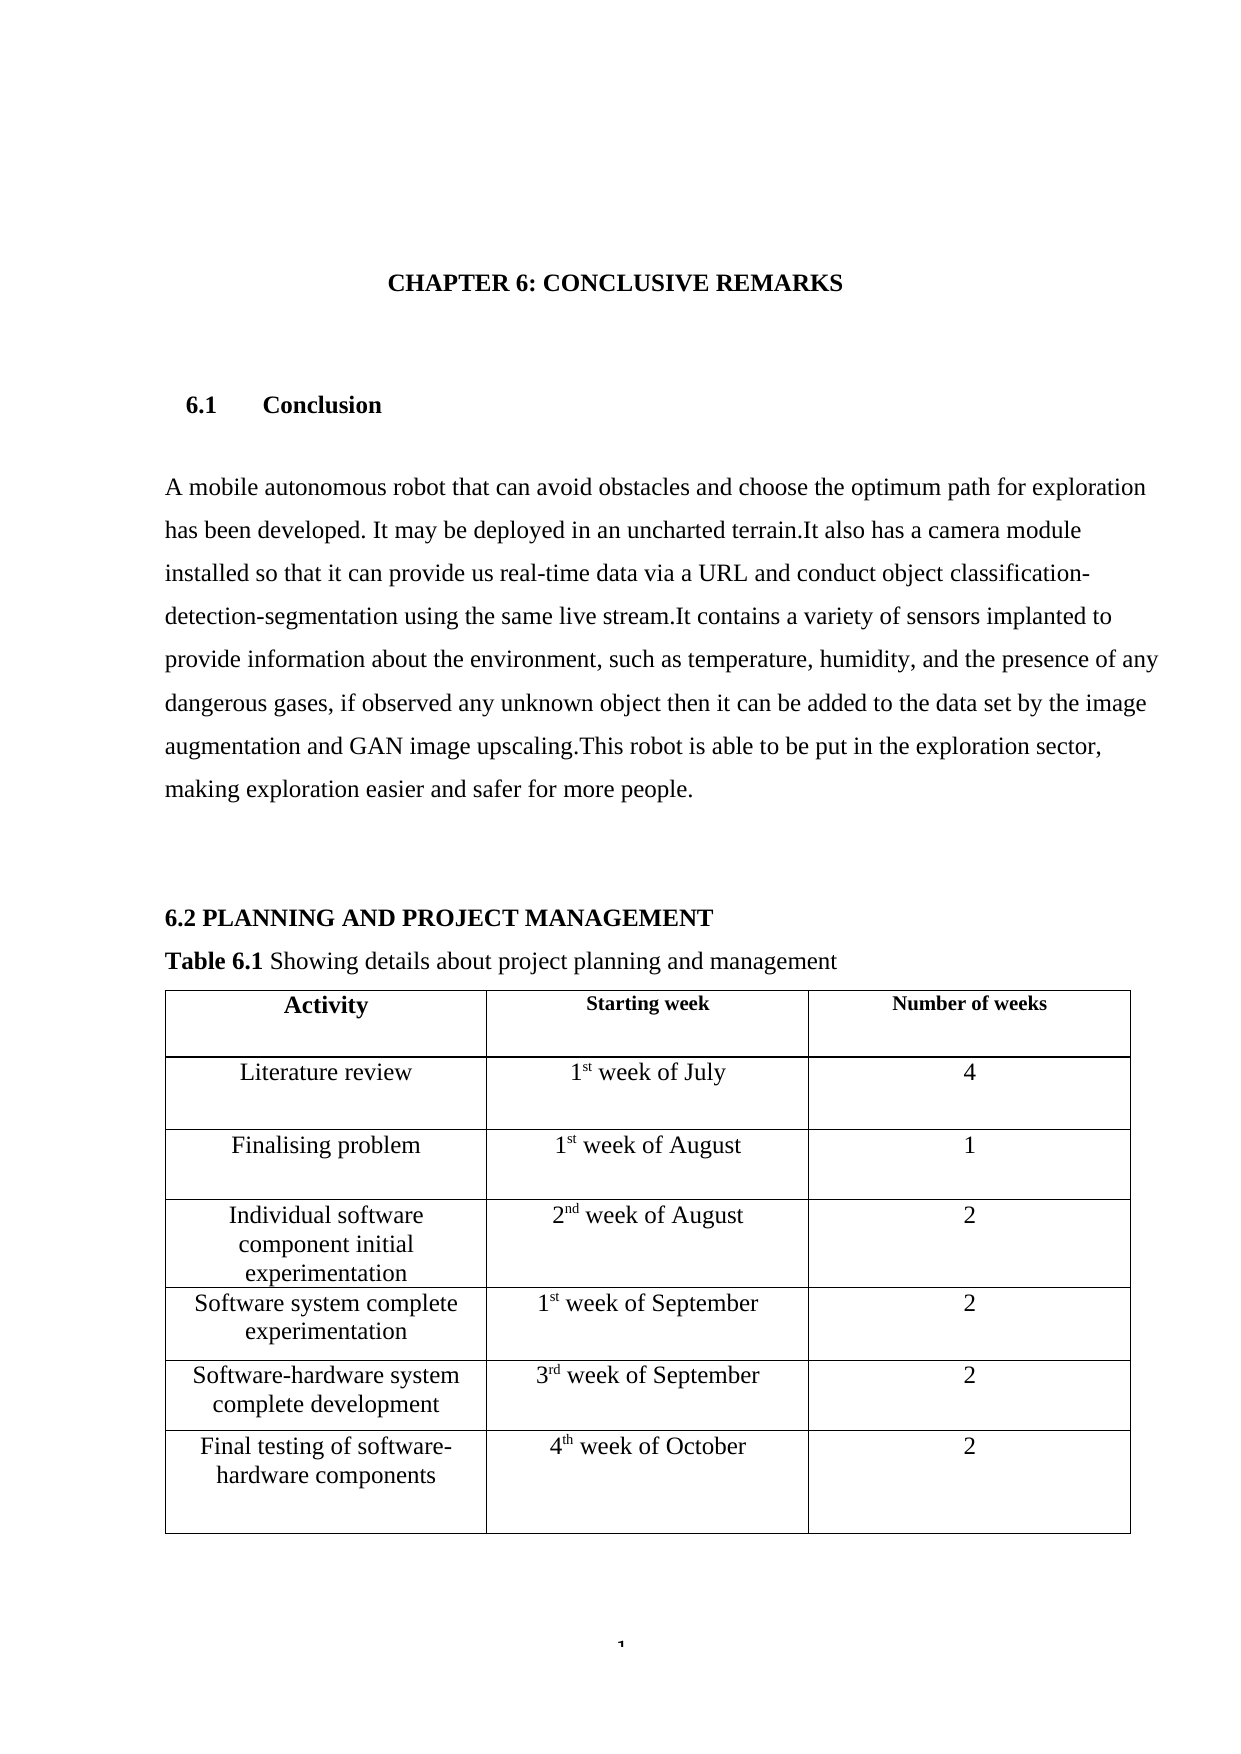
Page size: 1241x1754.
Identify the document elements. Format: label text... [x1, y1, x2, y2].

table_cell Literature review [166, 1058, 486, 1129]
text 6.2 PLANNING AND PROJECT MANAGEMENT [164, 903, 1165, 932]
table_cell 1st week of July [487, 1058, 808, 1129]
table_cell 2 [809, 1361, 1130, 1430]
text Table 6.1 Showing details about project planning and management [164, 946, 1165, 975]
table_cell Finalising problem [166, 1130, 486, 1199]
table_cell 2nd week of August [487, 1200, 808, 1287]
table_cell Individual software component initial experimentation [166, 1200, 486, 1287]
table_cell 4th week of October [487, 1431, 808, 1532]
table_cell 3rd week of September [487, 1361, 808, 1430]
table_cell Final testing of software- hardware components [166, 1431, 486, 1532]
text A mobile autonomous robot that can avoid obstacles and choose the optimum path for exploration has been developed. It may be deployed in an uncharted terrain.It also has a camera module installed so that it can provide us real-time data via a URL and conduct object classification-detection-segmentation using the same live stream.It contains a variety of sensors implanted to provide information about the environment, such as temperature, humidity, and the presence of any dangerous gases, if observed any unknown object then it can be added to the data set by the image augmentation and GAN image upscaling.This robot is able to be put in the exploration sector, making exploration easier and safer for more people. [164, 472, 1172, 803]
table_cell 1st week of September [487, 1288, 808, 1359]
table_cell 2 [809, 1288, 1130, 1359]
subtitle 6.1 Conclusion [186, 391, 1172, 419]
table_cell 1 [809, 1130, 1130, 1199]
table_cell Software system complete experimentation [166, 1288, 486, 1359]
table_cell Software-hardware system complete development [166, 1361, 486, 1430]
table_cell 2 [809, 1431, 1130, 1532]
table_cell 2 [809, 1200, 1130, 1287]
table_header Number of weeks [809, 991, 1130, 1056]
subtitle CHAPTER 6: CONCLUSIVE REMARKS [387, 268, 1172, 297]
table_header Activity [166, 991, 486, 1056]
table_header Starting week [487, 991, 808, 1056]
table_cell 1st week of August [487, 1130, 808, 1199]
table_cell 4 [809, 1058, 1130, 1129]
